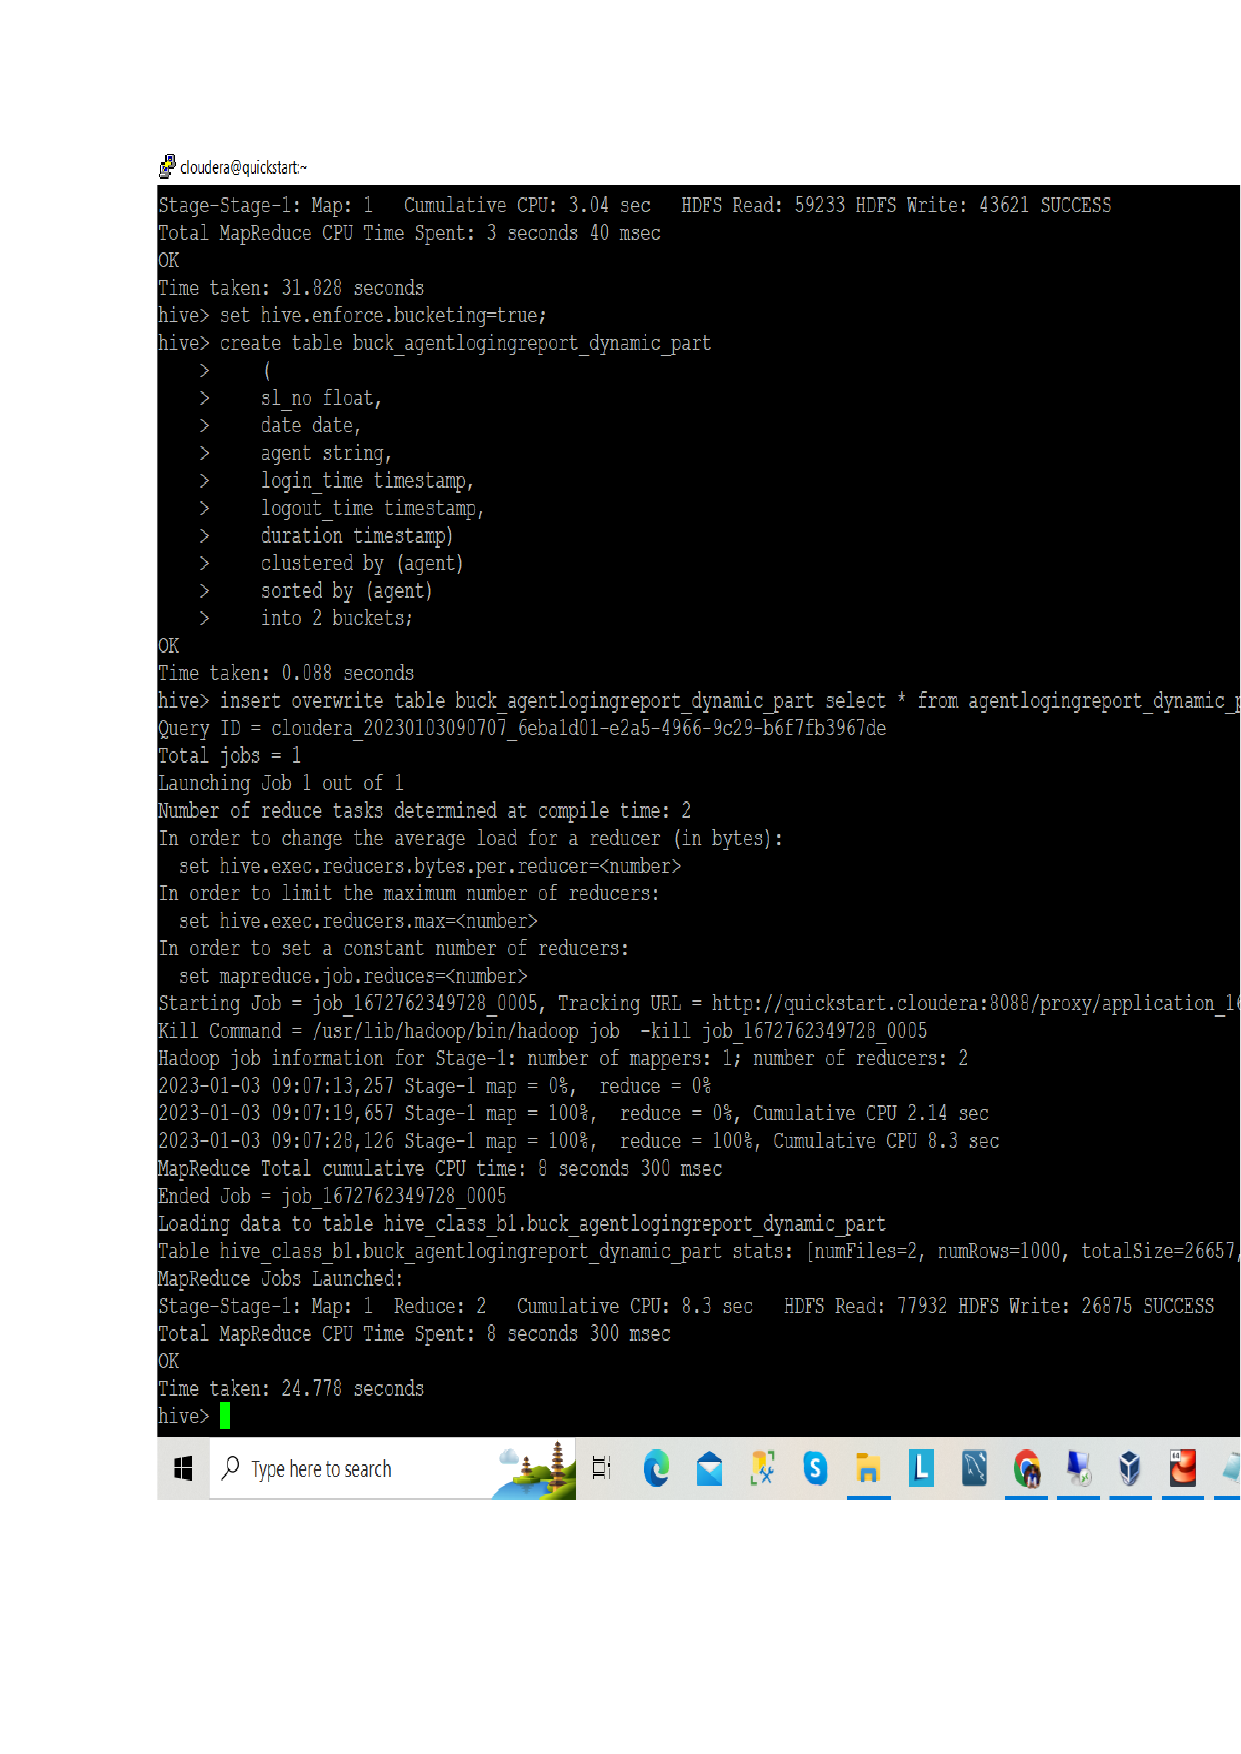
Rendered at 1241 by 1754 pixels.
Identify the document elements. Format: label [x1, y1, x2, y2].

picture [157, 150, 1241, 1500]
